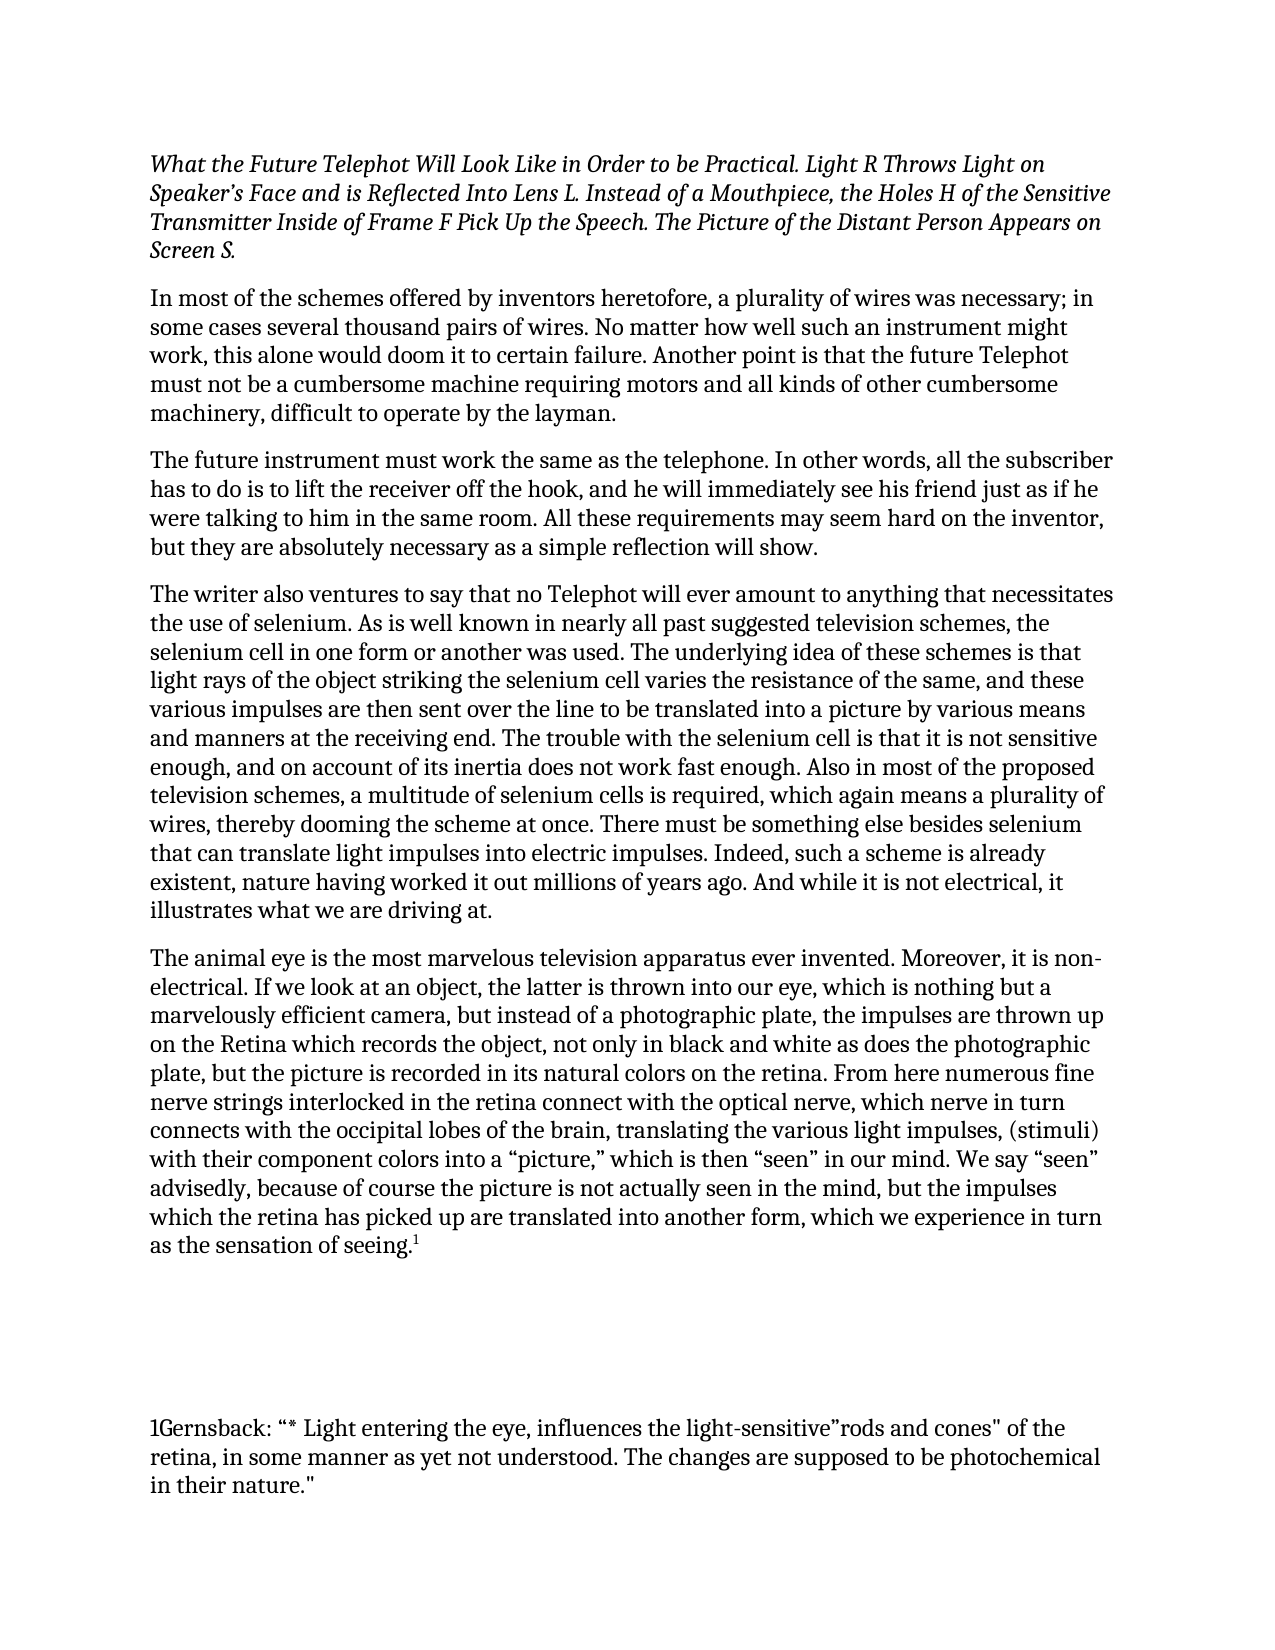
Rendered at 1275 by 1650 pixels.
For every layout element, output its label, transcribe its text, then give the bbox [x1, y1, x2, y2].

text What the Future Telephot Will Look Like in Order to be Practical. Light R Throws Light on Speaker’s Face and is Reflected Into Lens L. Instead of a Mouthpiece, the Holes H of the Sensitive Transmitter Inside of Frame F Pick Up the Speech. The Picture of the Distant Person Appears on Screen S. [150, 150, 1125, 265]
text The animal eye is the most marvelous television apparatus ever invented. Moreover, it is non-electrical. If we look at an object, the latter is thrown into our eye, which is nothing but a marvelously efficient camera, but instead of a photographic plate, the impulses are thrown up on the Retina which records the object, not only in black and white as does the photographic plate, but the picture is recorded in its natural colors on the retina. From here numerous fine nerve strings interlocked in the retina connect with the optical nerve, which nerve in turn connects with the occipital lobes of the brain, translating the various light impulses, (stimuli) with their component colors into a “picture,” which is then “seen” in our mind. We say “seen” advisedly, because of course the picture is not actually seen in the mind, but the impulses which the retina has picked up are translated into another form, which we experience in turn as the sensation of seeing. [150, 944, 1125, 1260]
text In most of the schemes offered by inventors heretofore, a plurality of wires was necessary; in some cases several thousand pairs of wires. No matter how well such an instrument might work, this alone would doom it to certain failure. Another point is that the future Telephot must not be a cumbersome machine requiring motors and all kinds of other cumbersome machinery, difficult to operate by the layman. [150, 284, 1125, 427]
text The writer also ventures to say that no Telephot will ever amount to anything that necessitates the use of selenium. As is well known in nearly all past suggested television schemes, the selenium cell in one form or another was used. The underlying idea of these schemes is that light rays of the object striking the selenium cell varies the resistance of the same, and these various impulses are then sent over the line to be translated into a picture by various means and manners at the receiving end. The trouble with the selenium cell is that it is not sensitive enough, and on account of its inertia does not work fast enough. Also in most of the proposed television schemes, a multitude of selenium cells is required, which again means a plurality of wires, thereby dooming the scheme at once. There must be something else besides selenium that can translate light impulses into electric impulses. Indeed, such a scheme is already existent, nature having worked it out millions of years ago. And while it is not electrical, it illustrates what we are driving at. [150, 580, 1125, 925]
text The future instrument must work the same as the telephone. In other words, all the subscriber has to do is to lift the receiver off the hook, and he will immediately see his friend just as if he were talking to him in the same room. All these requirements may seem hard on the inventor, but they are absolutely necessary as a simple reflection will show. [150, 446, 1125, 561]
